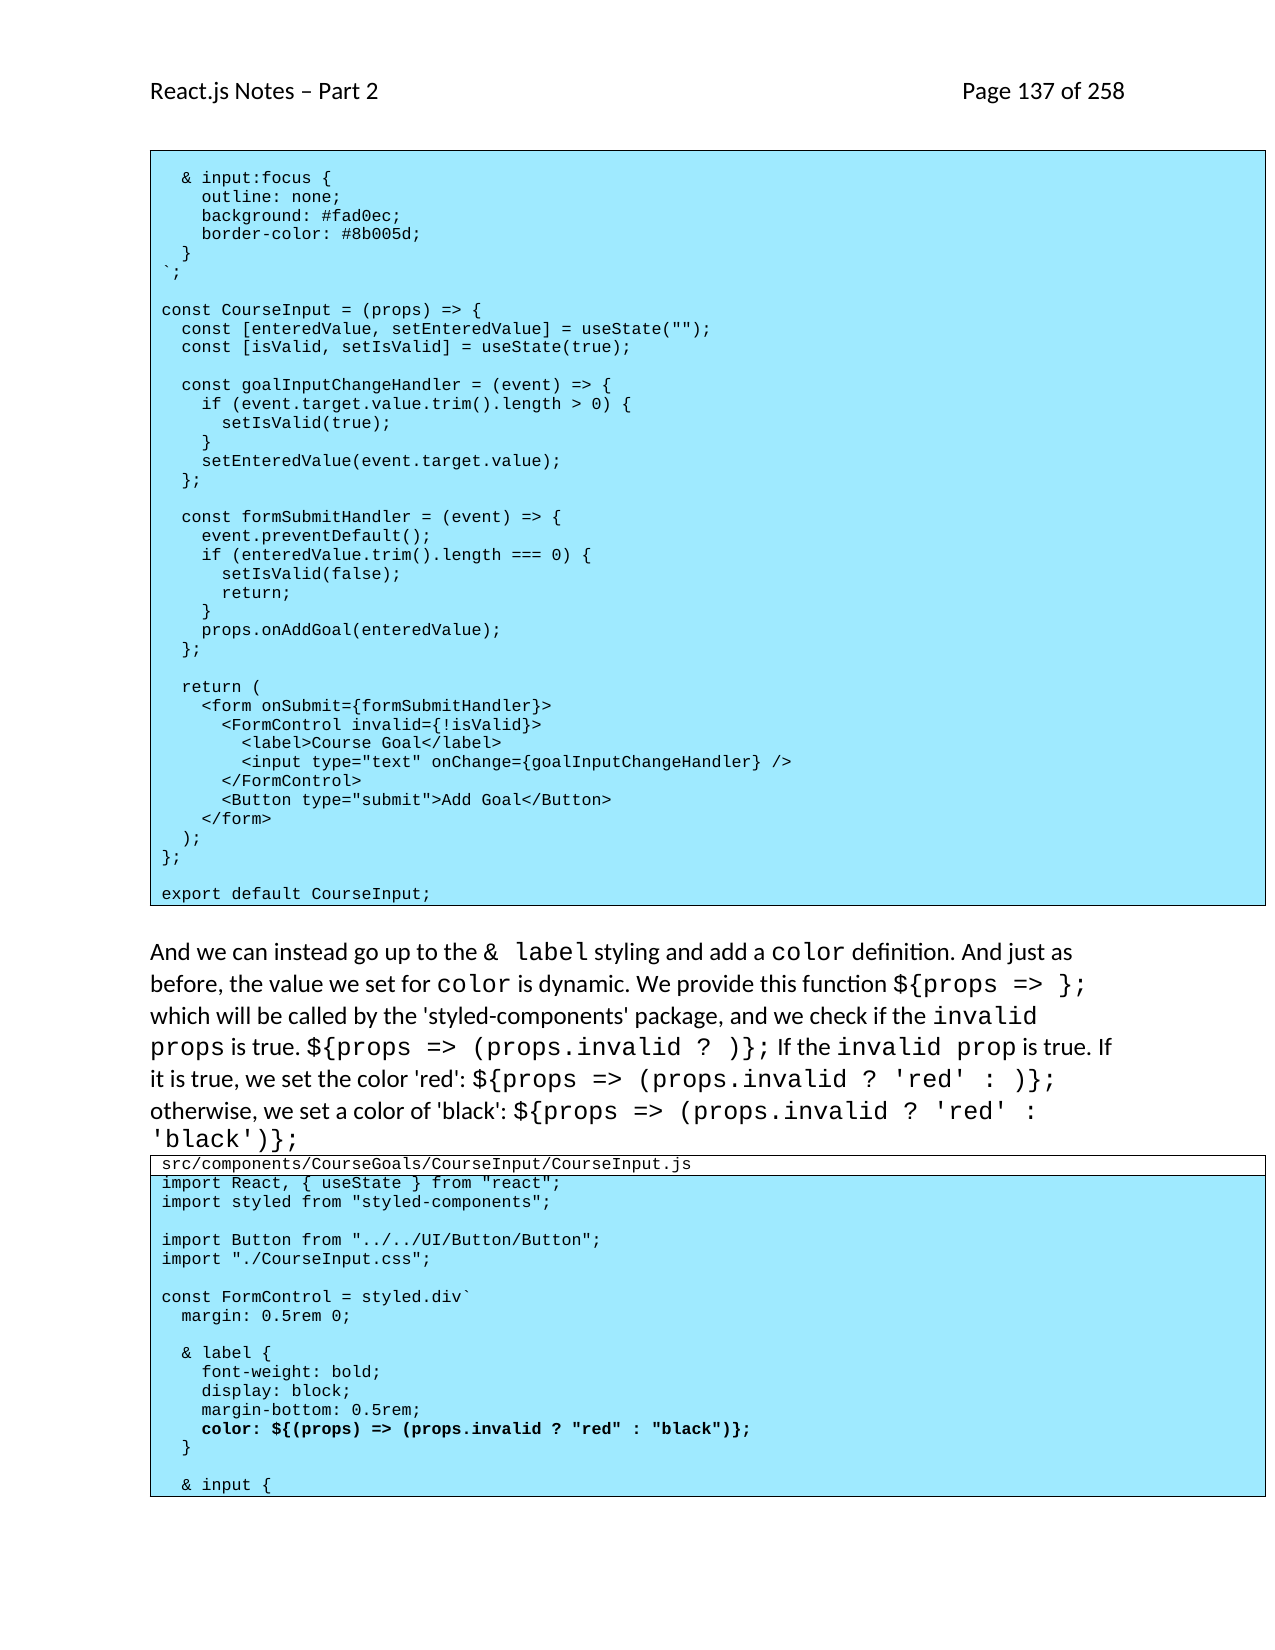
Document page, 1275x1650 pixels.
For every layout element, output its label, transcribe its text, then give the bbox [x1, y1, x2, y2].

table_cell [151, 1176, 1265, 1496]
text And we can instead go up to the & label styling and add a color definition. And just as before, the value we set for color is dynamic. We provide this function ${props => }; which will be called by the 'styled-components' package, and we check if the invalid props is true. ${props => (props.invalid ? )}; If the invalid prop is true. If it is true, we set the color 'red': ${props => (props.invalid ? 'red' : )}; otherwise, we set a color of 'black': ${props => (props.invalid ? 'red' : 'black')}; [150, 936, 1125, 1155]
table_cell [151, 151, 1265, 905]
table_header src/components/CourseGoals/CourseInput/CourseInput.js [151, 1156, 1265, 1174]
